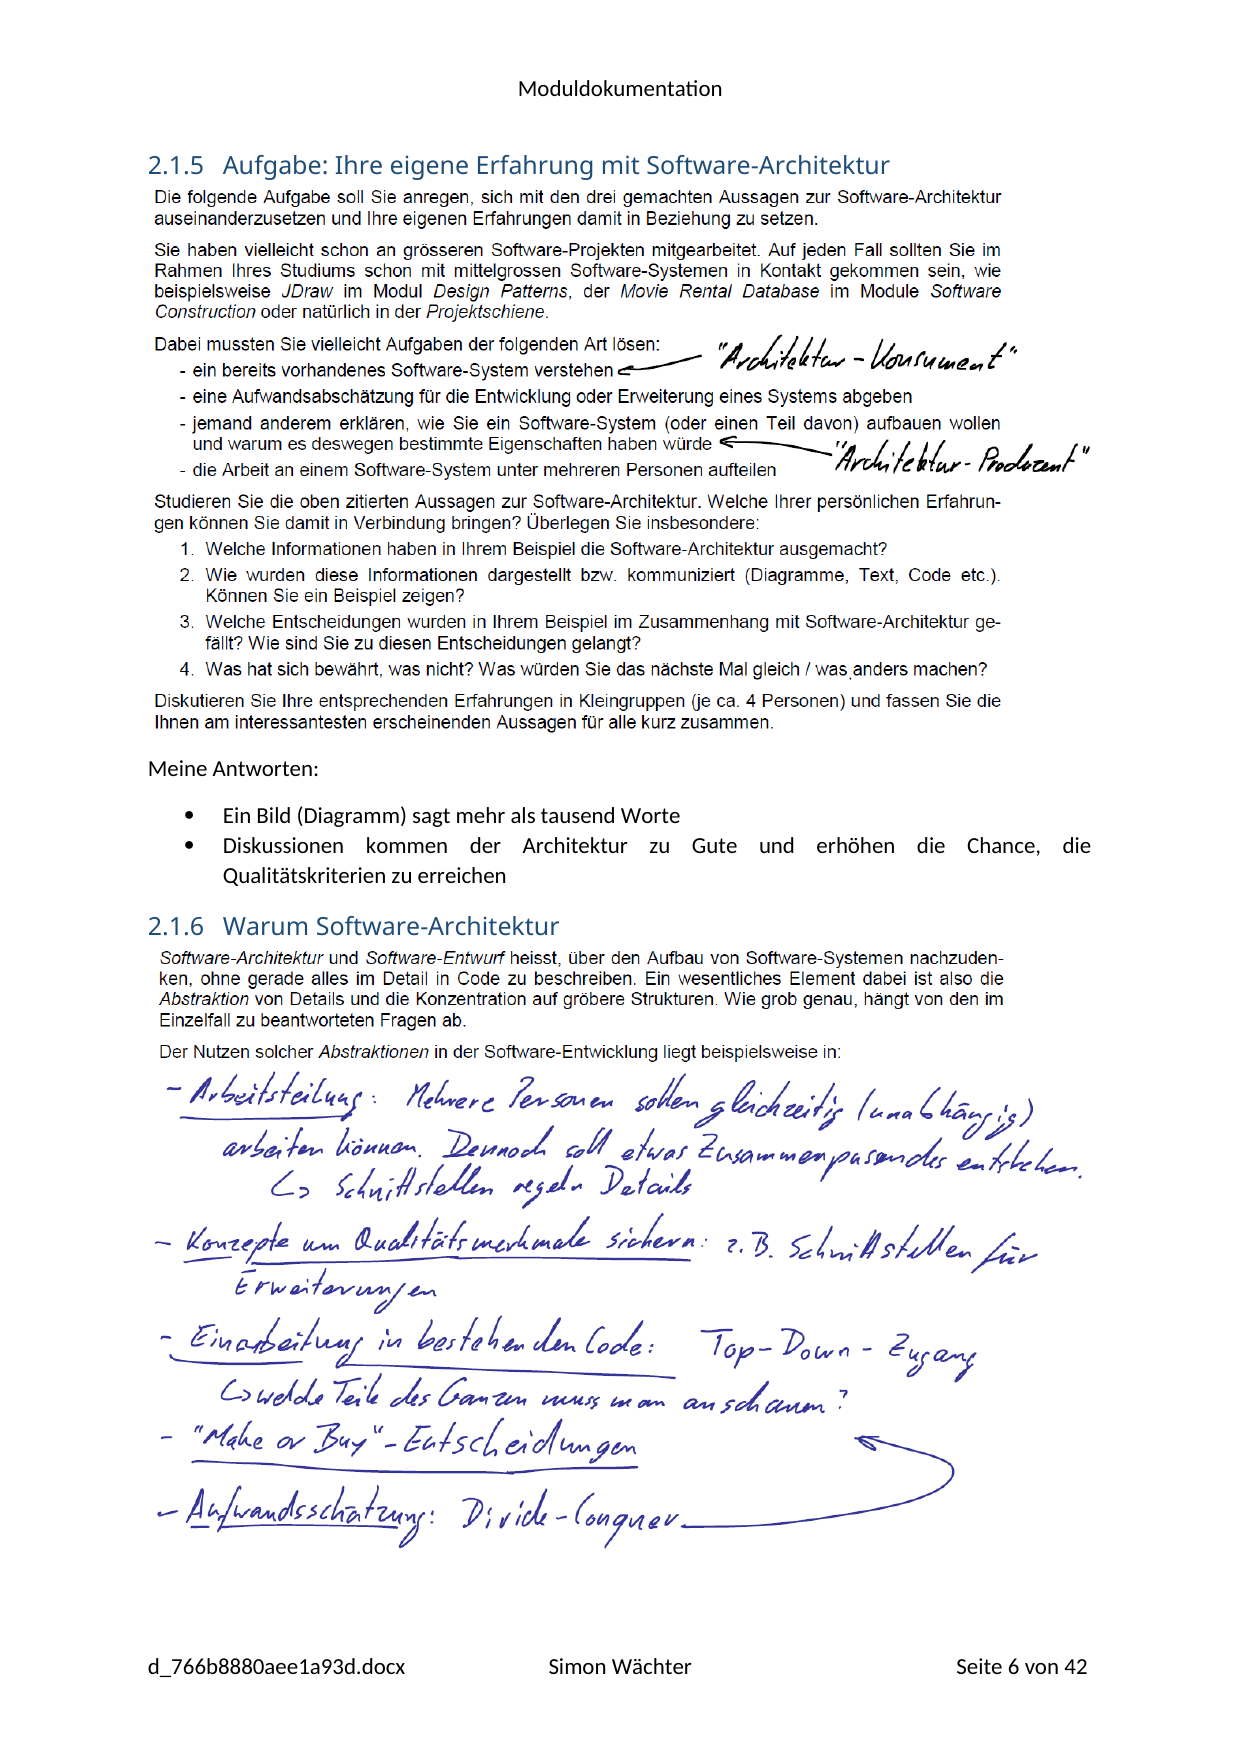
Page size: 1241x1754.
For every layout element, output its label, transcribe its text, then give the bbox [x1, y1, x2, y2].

picture [147, 184, 1093, 736]
picture [147, 945, 1093, 1559]
text Meine Antworten: [148, 754, 1093, 782]
subtitle Aufgabe: Ihre eigene Erfahrung mit Software-Architektur [148, 148, 1093, 182]
list Ein Bild (Diagramm) sagt mehr als tausend Worte [185, 801, 1093, 829]
subtitle Warum Software-Architektur [148, 908, 1093, 942]
list Diskussionen kommen der Architektur zu Gute und erhöhen die Chance, die Qualitätskriterien zu erreichen [185, 831, 1093, 889]
